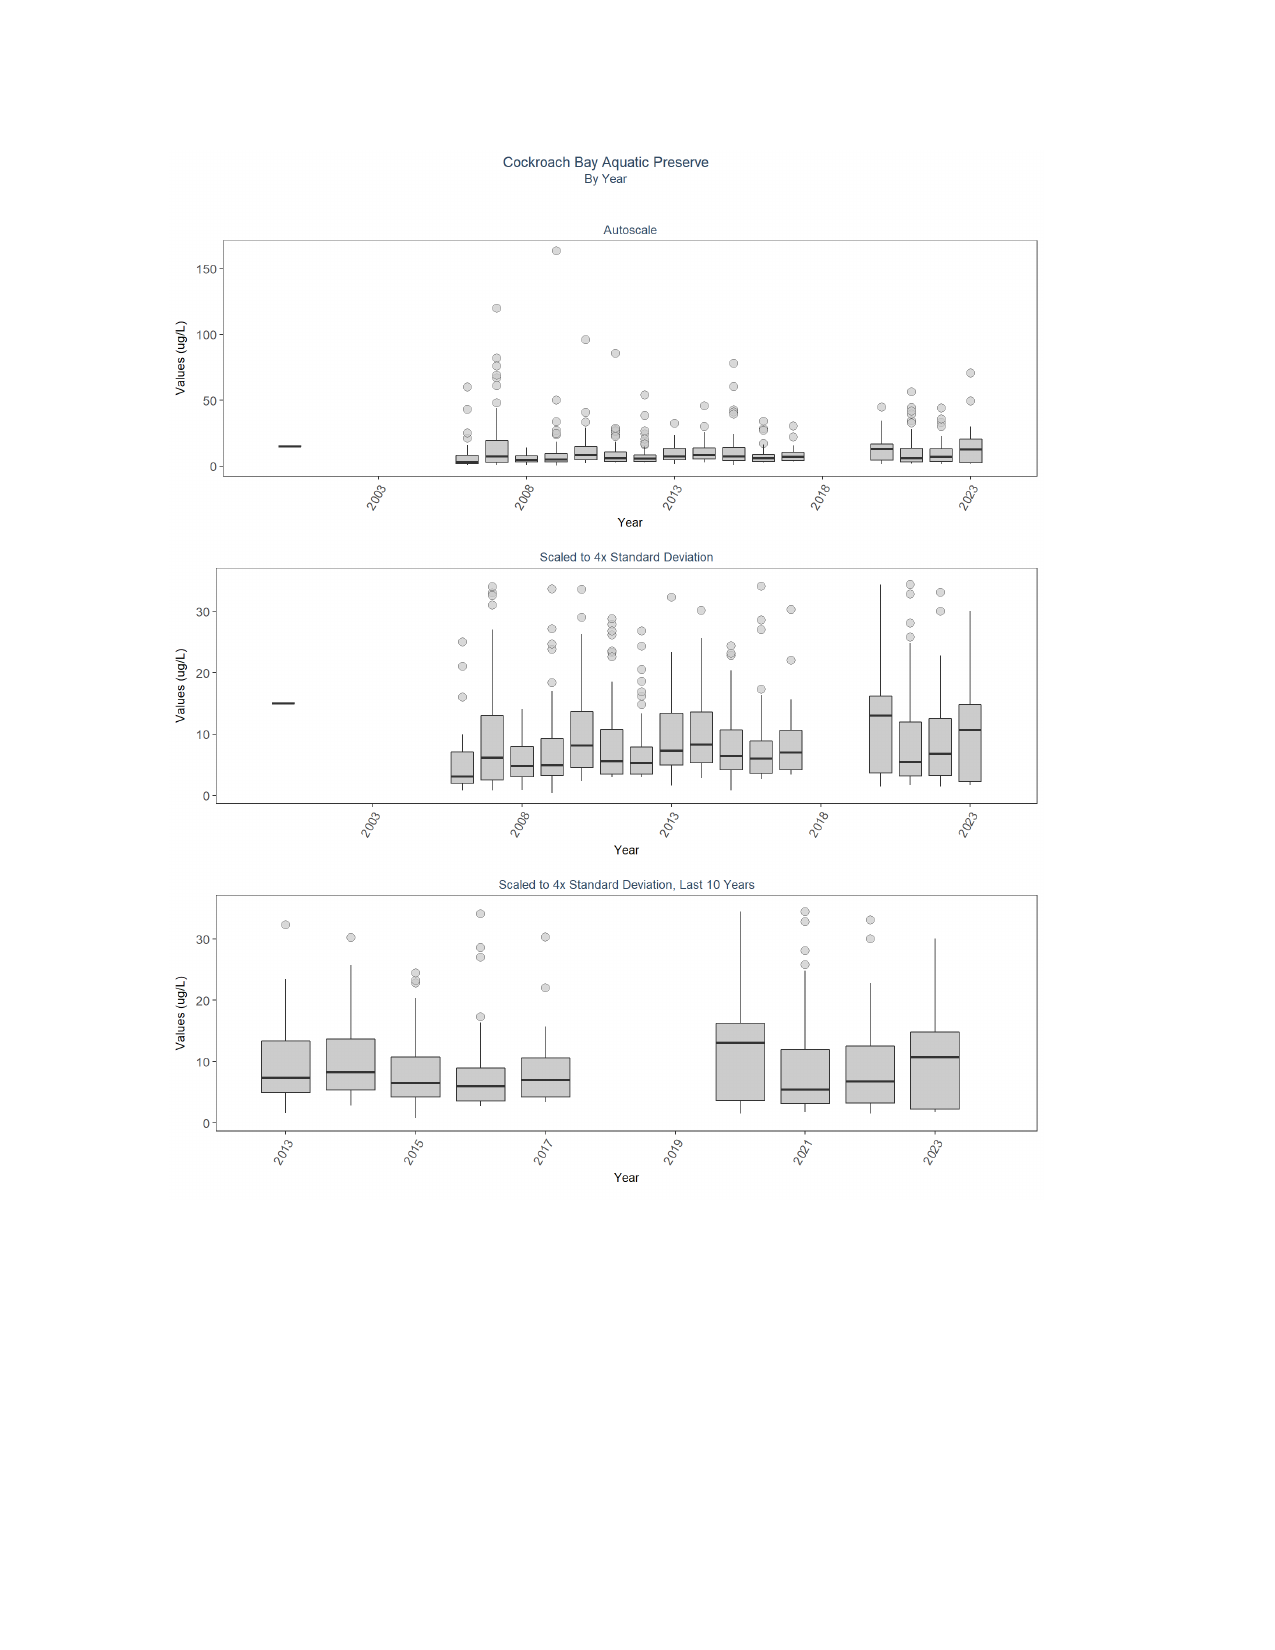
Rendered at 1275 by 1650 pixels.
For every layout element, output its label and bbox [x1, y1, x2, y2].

picture [168, 150, 1044, 1200]
